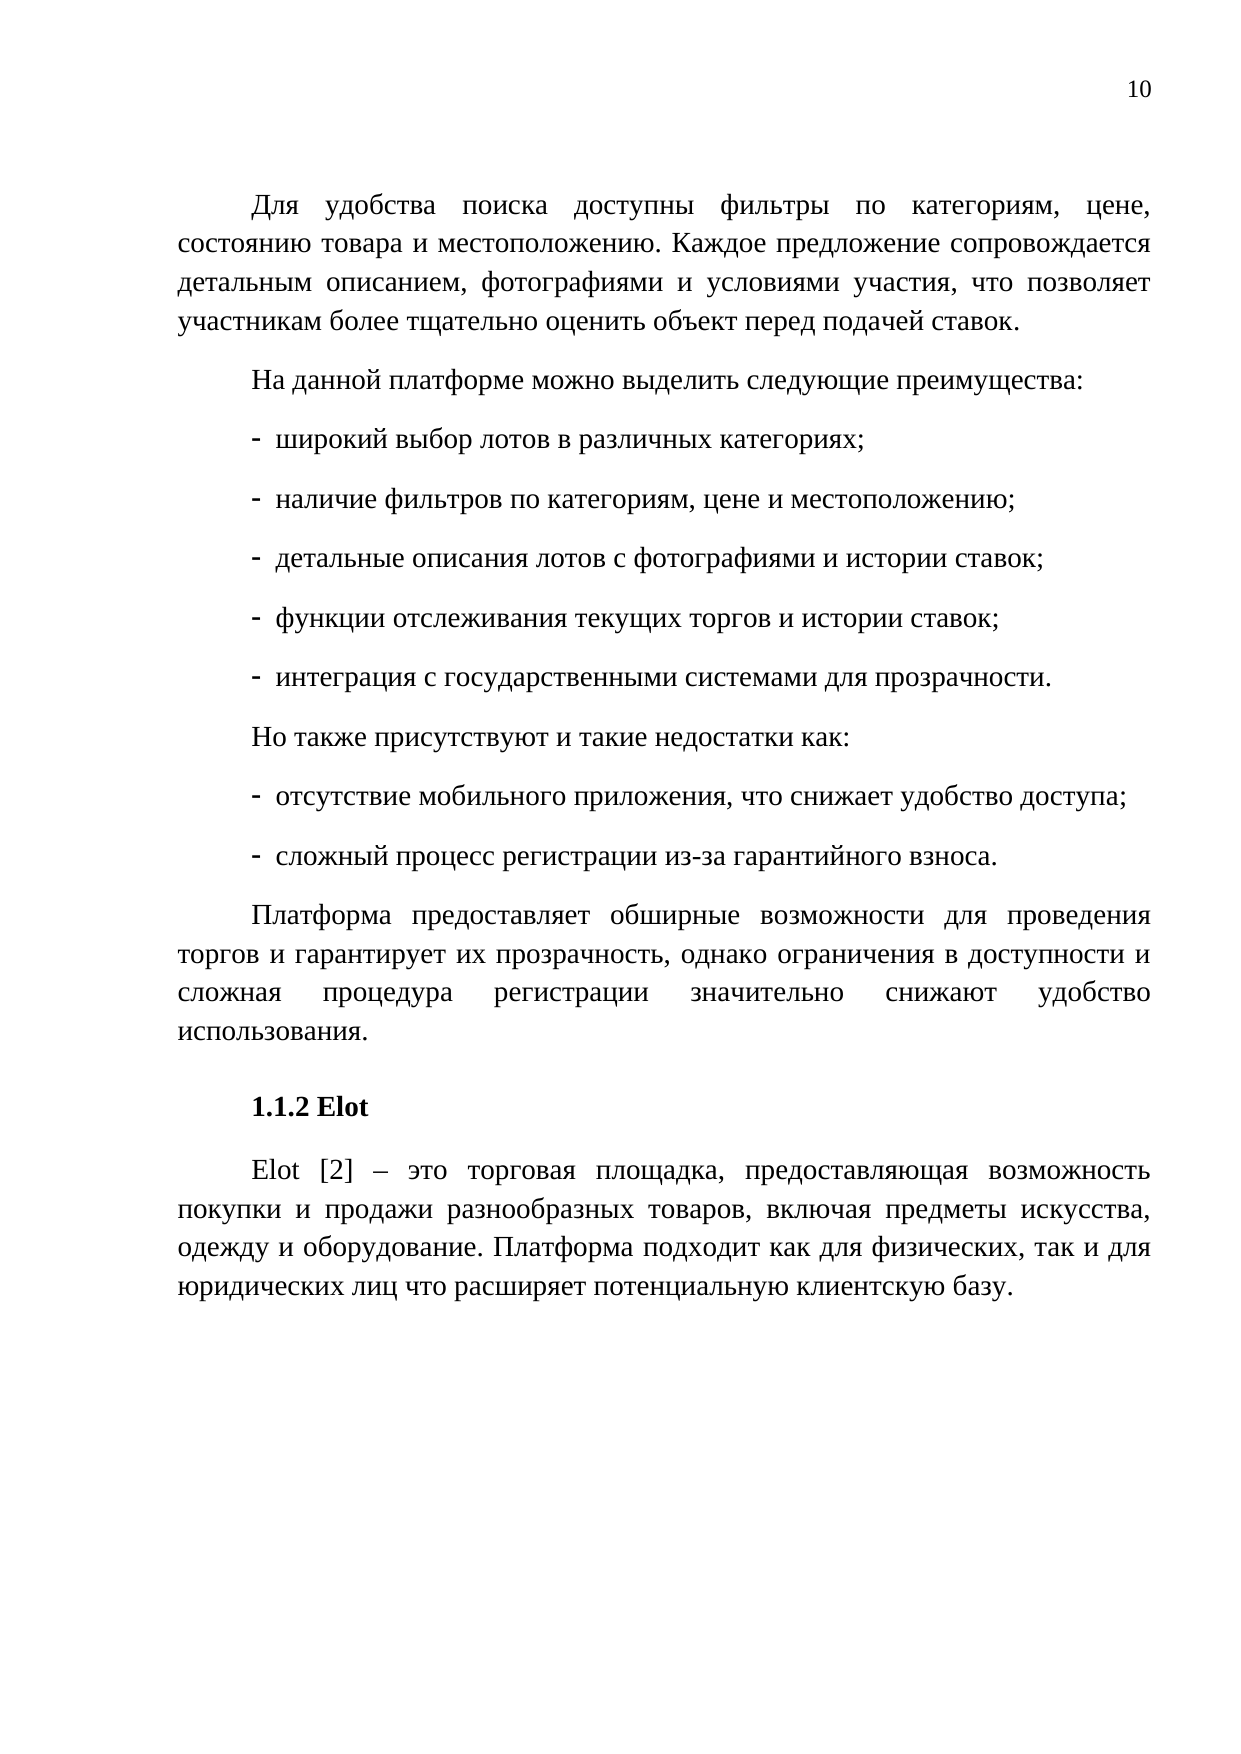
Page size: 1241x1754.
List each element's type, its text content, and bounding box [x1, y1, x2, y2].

text функции отслеживания текущих торгов и истории ставок; [177, 600, 1152, 633]
text широкий выбор лотов в различных категориях; [177, 421, 1152, 455]
text наличие фильтров по категориям, цене и местоположению; [177, 481, 1152, 514]
text детальные описания лотов с фотографиями и истории ставок; [177, 540, 1152, 574]
text сложный процесс регистрации из-за гарантийного взноса. [177, 838, 1152, 871]
text Elot [2] – это торговая площадка, предоставляющая возможность покупки и продажи разнообразных товаров, включая предметы искусства, одежду и оборудование. Платформа подходит как для физических, так и для юридических лиц что расширяет потенциальную клиентскую базу. [177, 1152, 1152, 1302]
text 1.1.2 Elot [177, 1089, 1152, 1122]
text Платформа предоставляет обширные возможности для проведения торгов и гарантирует их прозрачность, однако ограничения в доступности и сложная процедура регистрации значительно снижают удобство использования. [177, 897, 1152, 1046]
text интеграция с государственными системами для прозрачности. [177, 659, 1152, 693]
text На данной платформе можно выделить следующие преимущества: [177, 362, 1152, 396]
text Но также присутствуют и такие недостатки как: [177, 719, 1152, 752]
text отсутствие мобильного приложения, что снижает удобство доступа; [177, 778, 1152, 812]
text Для удобства поиска доступны фильтры по категориям, цене, состоянию товара и местоположению. Каждое предложение сопровождается детальным описанием, фотографиями и условиями участия, что позволяет участникам более тщательно оценить объект перед подачей ставок. [177, 187, 1152, 336]
